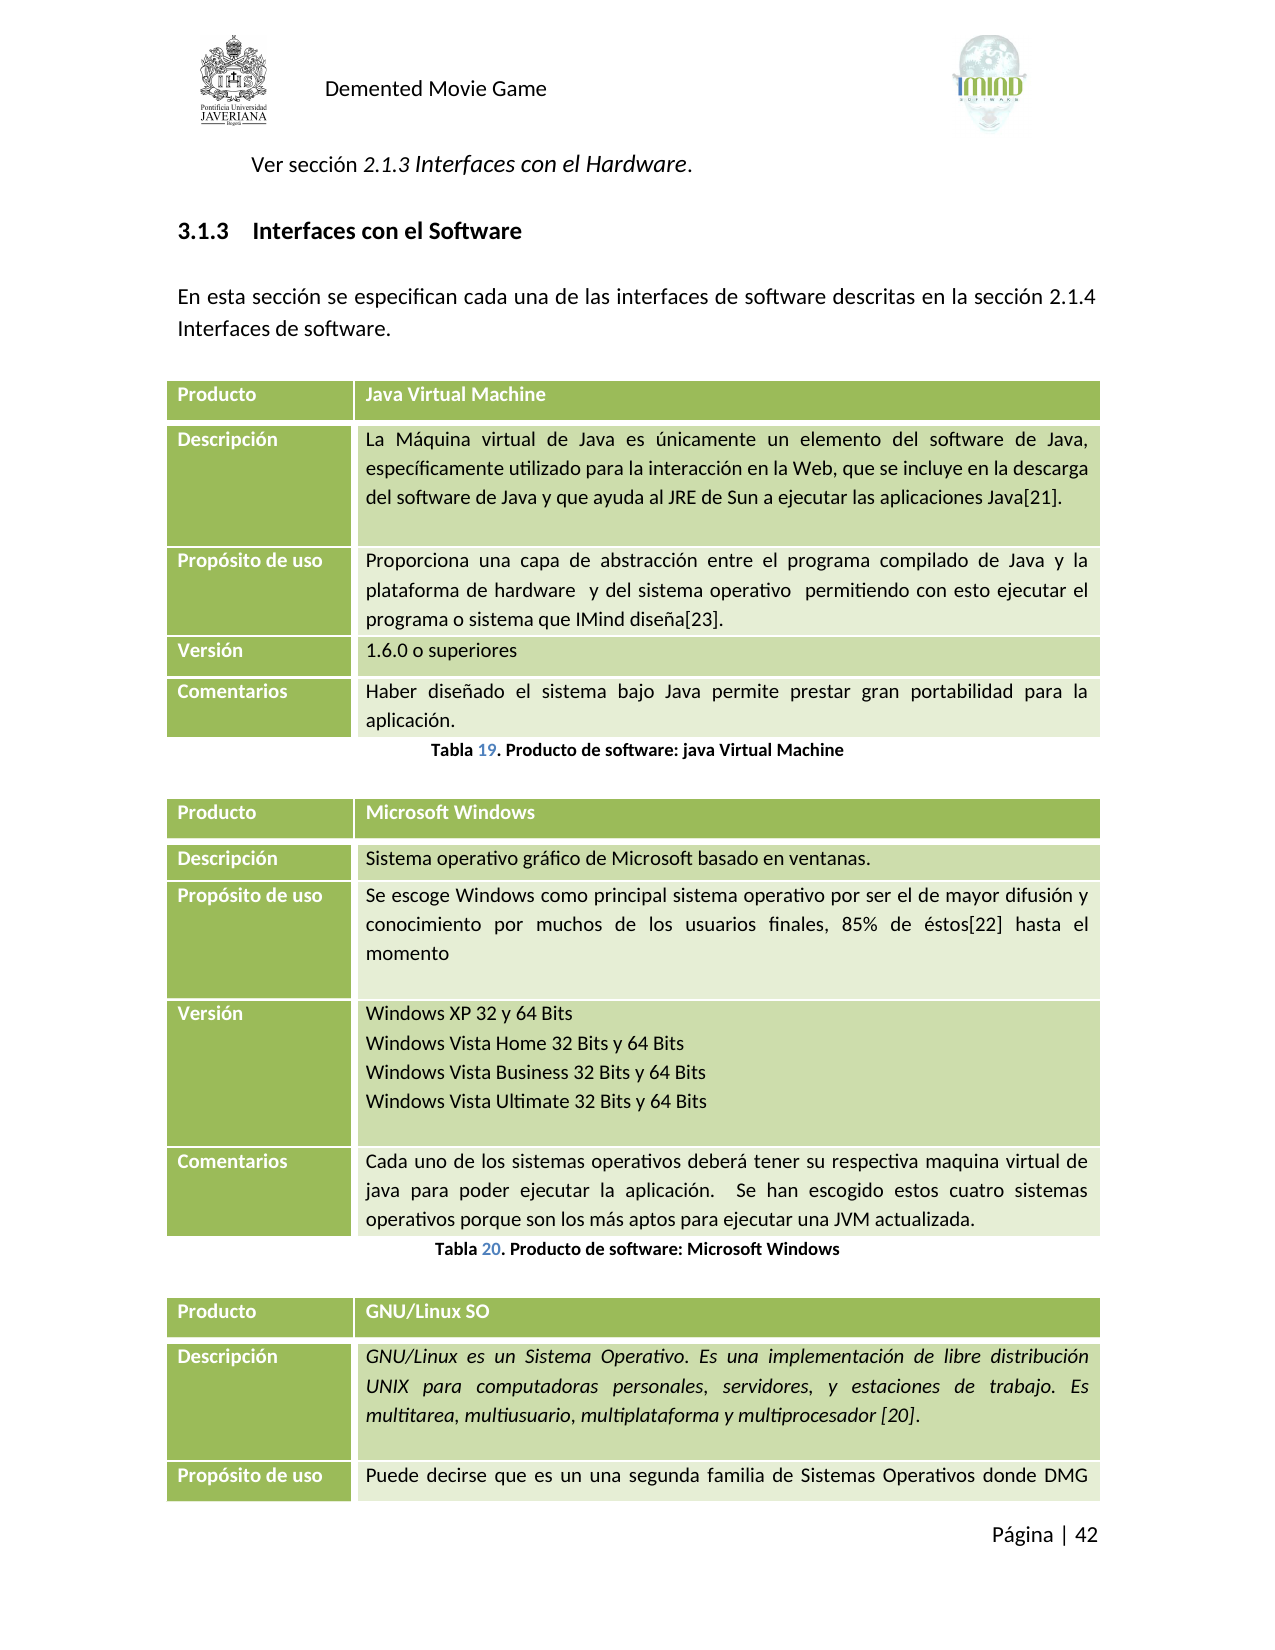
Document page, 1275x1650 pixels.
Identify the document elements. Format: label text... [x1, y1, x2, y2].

table_cell Cada uno de los sistemas operativos deberá tener su respectiva maquina virtual de java para poder ejecutar la aplicación. Se han escogido estos cuatro sistemas operativos porque son los más aptos para ejecutar una JVM actualizada. [358, 1148, 1100, 1236]
table_cell Versión [167, 1001, 351, 1146]
text En esta sección se especifican cada una de las interfaces de software descritas en la sección 2.1.4 Interfaces de software. [177, 282, 1098, 342]
picture [951, 35, 1033, 138]
table_header GNU/Linux SO [355, 1298, 1100, 1337]
text Tabla 19. Producto de software: java Virtual Machine [177, 739, 1098, 762]
table_cell Sistema operativo gráfico de Microsoft basado en ventanas. [358, 845, 1100, 880]
text Tabla 20. Producto de software: Microsoft Windows [177, 1238, 1098, 1261]
table_cell Versión [167, 637, 351, 676]
table_header Java Virtual Machine [355, 381, 1100, 420]
table_cell Comentarios [167, 1148, 351, 1236]
table_header Producto [167, 381, 353, 420]
table_cell Descripción [167, 426, 351, 546]
table_cell Proporciona una capa de abstracción entre el programa compilado de Java y la plataforma de hardware y del sistema operativo permitiendo con esto ejecutar el programa o sistema que IMind diseña[23]. [358, 548, 1100, 635]
table_cell Propósito de uso [167, 548, 351, 635]
table_cell La Máquina virtual de Java es únicamente un elemento del software de Java, específicamente utilizado para la interacción en la Web, que se incluye en la descarga del software de Java y que ayuda al JRE de Sun a ejecutar las aplicaciones Java[21]. [358, 426, 1100, 546]
table_cell Propósito de uso [167, 1462, 351, 1501]
table_cell Windows XP 32 y 64 Bits Windows Vista Home 32 Bits y 64 Bits Windows Vista Business 32 Bits y 64 Bits Windows Vista Ultimate 32 Bits y 64 Bits [358, 1001, 1100, 1146]
table_cell Descripción [167, 845, 351, 880]
picture [200, 35, 267, 126]
table_cell Propósito de uso [167, 882, 351, 998]
table_cell 1.6.0 o superiores [358, 637, 1100, 676]
table_cell Se escoge Windows como principal sistema operativo por ser el de mayor difusión y conocimiento por muchos de los usuarios finales, 85% de éstos[22] hasta el momento [358, 882, 1100, 998]
table_header Producto [167, 799, 353, 838]
table_cell Haber diseñado el sistema bajo Java permite prestar gran portabilidad para la aplicación. [358, 679, 1100, 737]
table_cell Comentarios [167, 679, 351, 737]
table_cell Descripción [167, 1344, 351, 1460]
table_header Microsoft Windows [355, 799, 1100, 838]
table_header Producto [167, 1298, 353, 1337]
subtitle Interfaces con el Software [177, 215, 1098, 245]
table_cell GNU/Linux es un Sistema Operativo. Es una implementación de libre distribución UNIX para computadoras personales, servidores, y estaciones de trabajo. Es multitarea, multiusuario, multiplataforma y multiprocesador [20]. [358, 1344, 1100, 1460]
